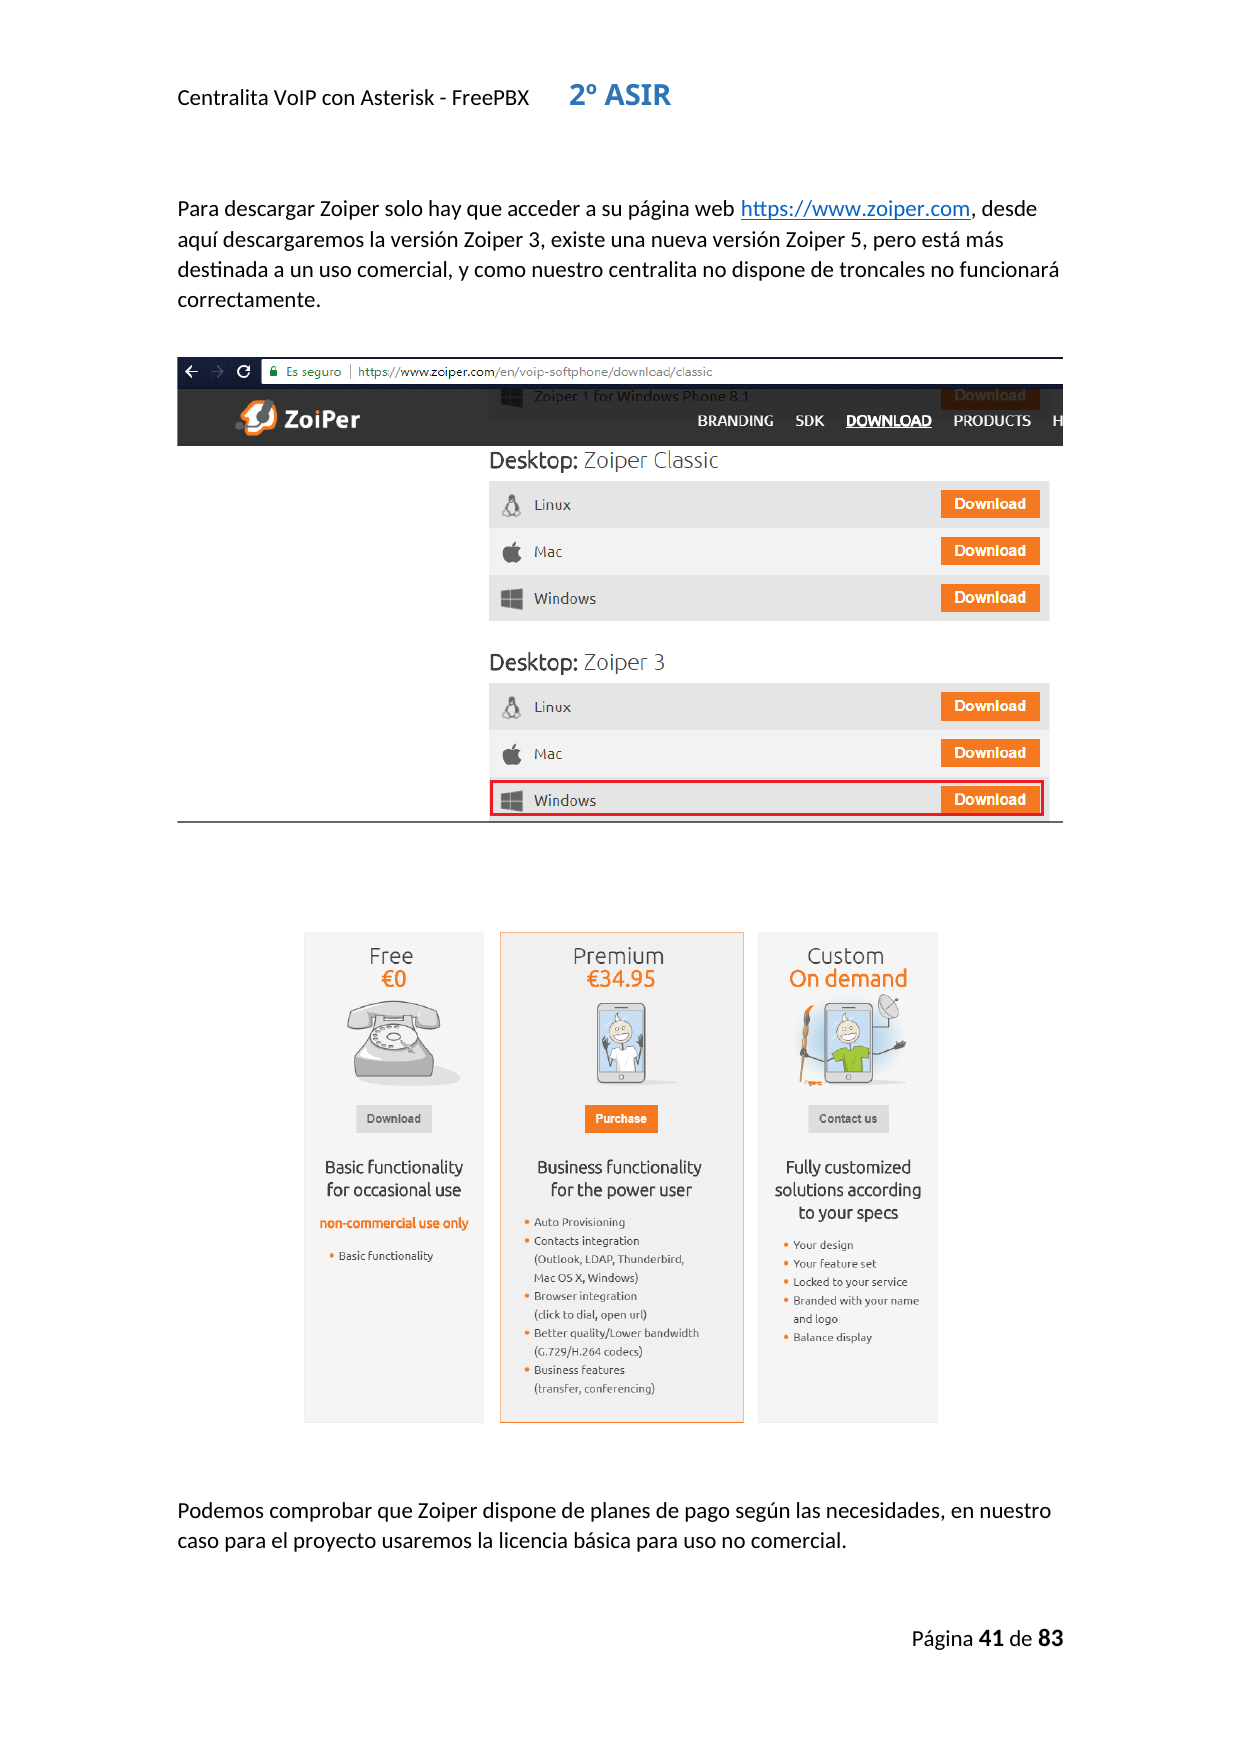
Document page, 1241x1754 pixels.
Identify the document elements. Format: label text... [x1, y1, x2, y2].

text Podemos comprobar que Zoiper dispone de planes de pago según las necesidades, en nuestro caso para el proyecto usaremos la licencia básica para uso no comercial. [177, 1496, 1063, 1554]
picture [177, 357, 1063, 823]
picture [296, 921, 945, 1429]
text Para descargar Zoiper solo hay que acceder a su página web https://www.zoiper.com, desde aquí descargaremos la versión Zoiper 3, existe una nueva versión Zoiper 5, pero está más destinada a un uso comercial, y como nuestro centralita no dispone de troncales no funcionará correctamente. [177, 194, 1063, 313]
